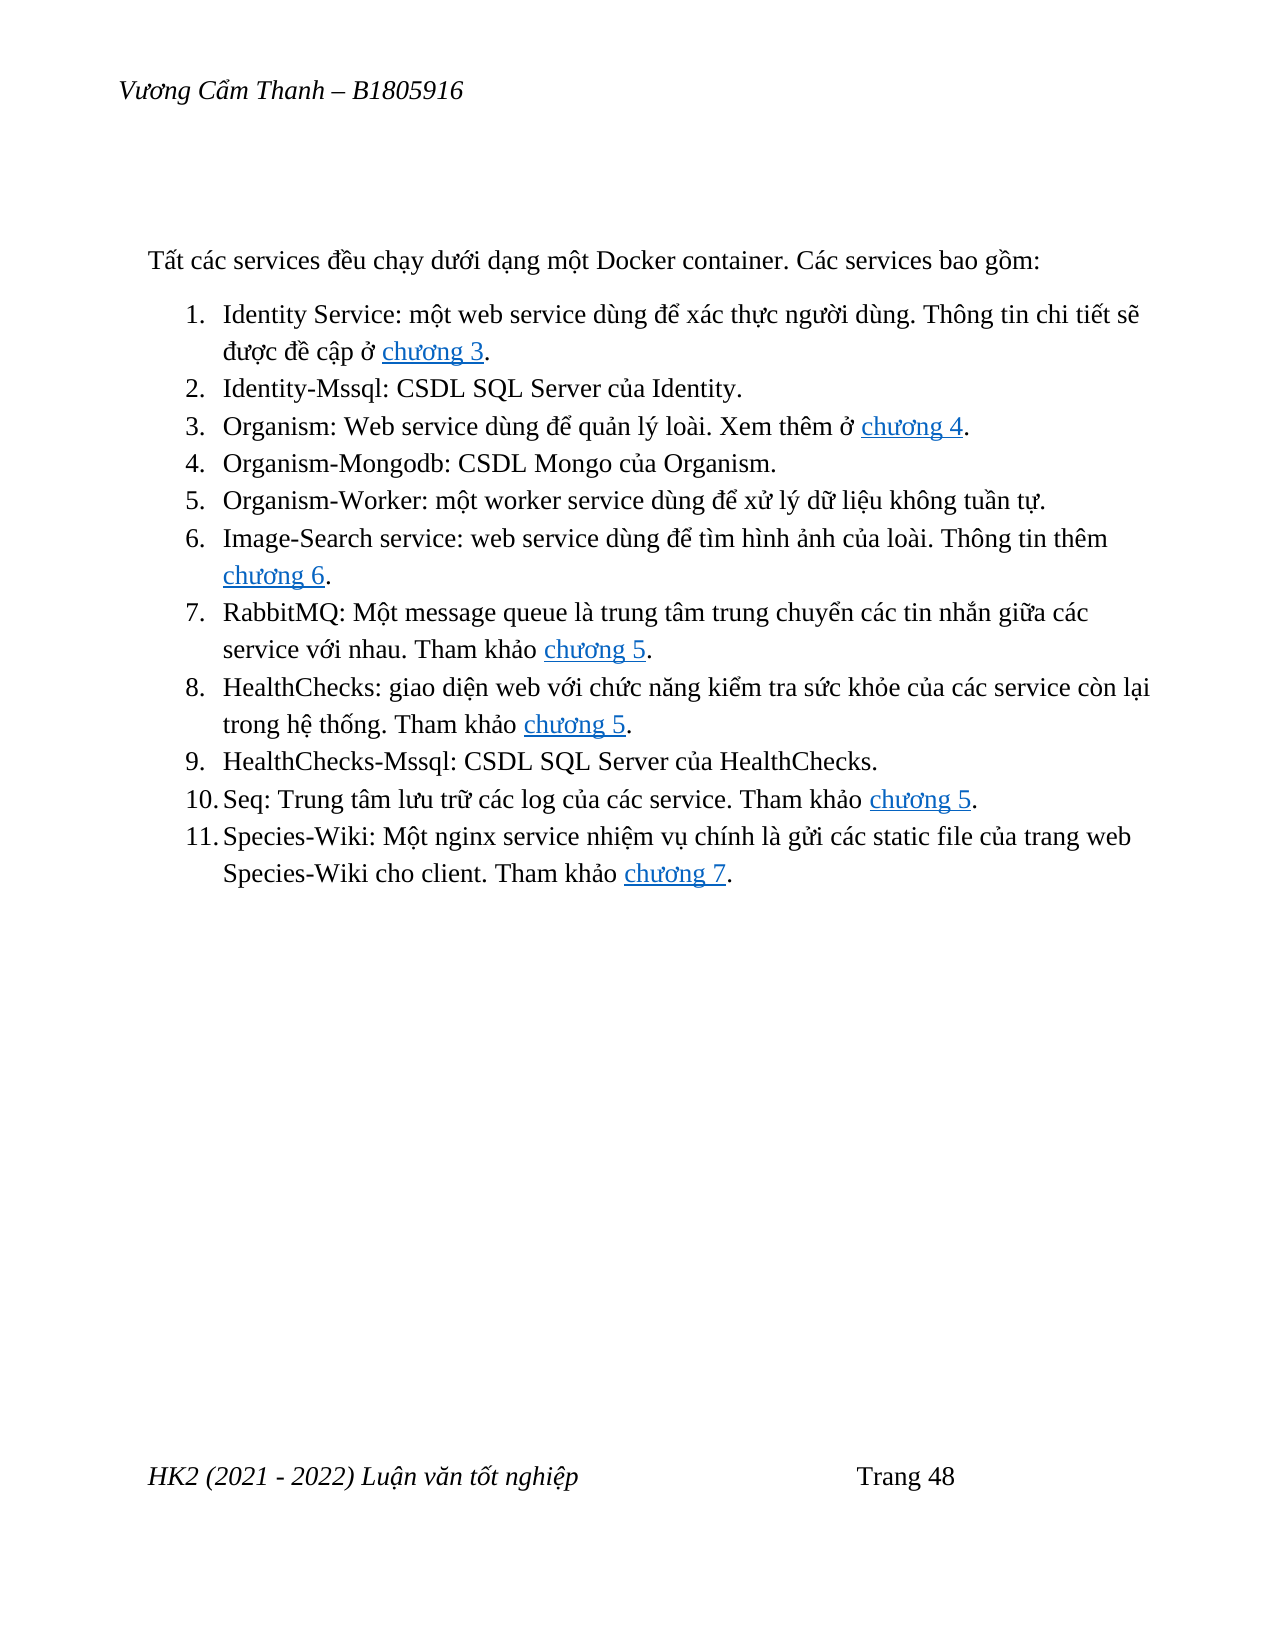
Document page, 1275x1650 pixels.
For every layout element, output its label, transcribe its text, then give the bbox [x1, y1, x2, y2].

list Organism: Web service dùng để quản lý loài. Xem thêm ở chương 4. [185, 410, 1157, 441]
list HealthChecks: giao diện web với chức năng kiểm tra sức khỏe của các service còn lại trong hệ thống. Tham khảo chương 5. [185, 671, 1157, 739]
list Organism-Mongodb: CSDL Mongo của Organism. [185, 447, 1157, 478]
list Identity-Mssql: CSDL SQL Server của Identity. [185, 373, 1157, 404]
list Identity Service: một web service dùng để xác thực người dùng. Thông tin chi tiết sẽ được đề cập ở chương 3. [185, 298, 1157, 366]
list Image-Search service: web service dùng để tìm hình ảnh của loài. Thông tin thêm chương 6. [185, 522, 1157, 590]
list HealthChecks-Mssql: CSDL SQL Server của HealthChecks. [185, 746, 1157, 777]
list Organism-Worker: một worker service dùng để xử lý dữ liệu không tuần tự. [185, 484, 1157, 516]
text Tất các services đều chạy dưới dạng một Docker container. Các services bao gồm: [118, 244, 1157, 275]
list Seq: Trung tâm lưu trữ các log của các service. Tham khảo chương 5. [185, 783, 1157, 814]
list RabbitMQ: Một message queue là trung tâm trung chuyển các tin nhắn giữa các service với nhau. Tham khảo chương 5. [185, 596, 1157, 665]
list Species-Wiki: Một nginx service nhiệm vụ chính là gửi các static file của trang web Species-Wiki cho client. Tham khảo chương 7. [185, 820, 1157, 888]
